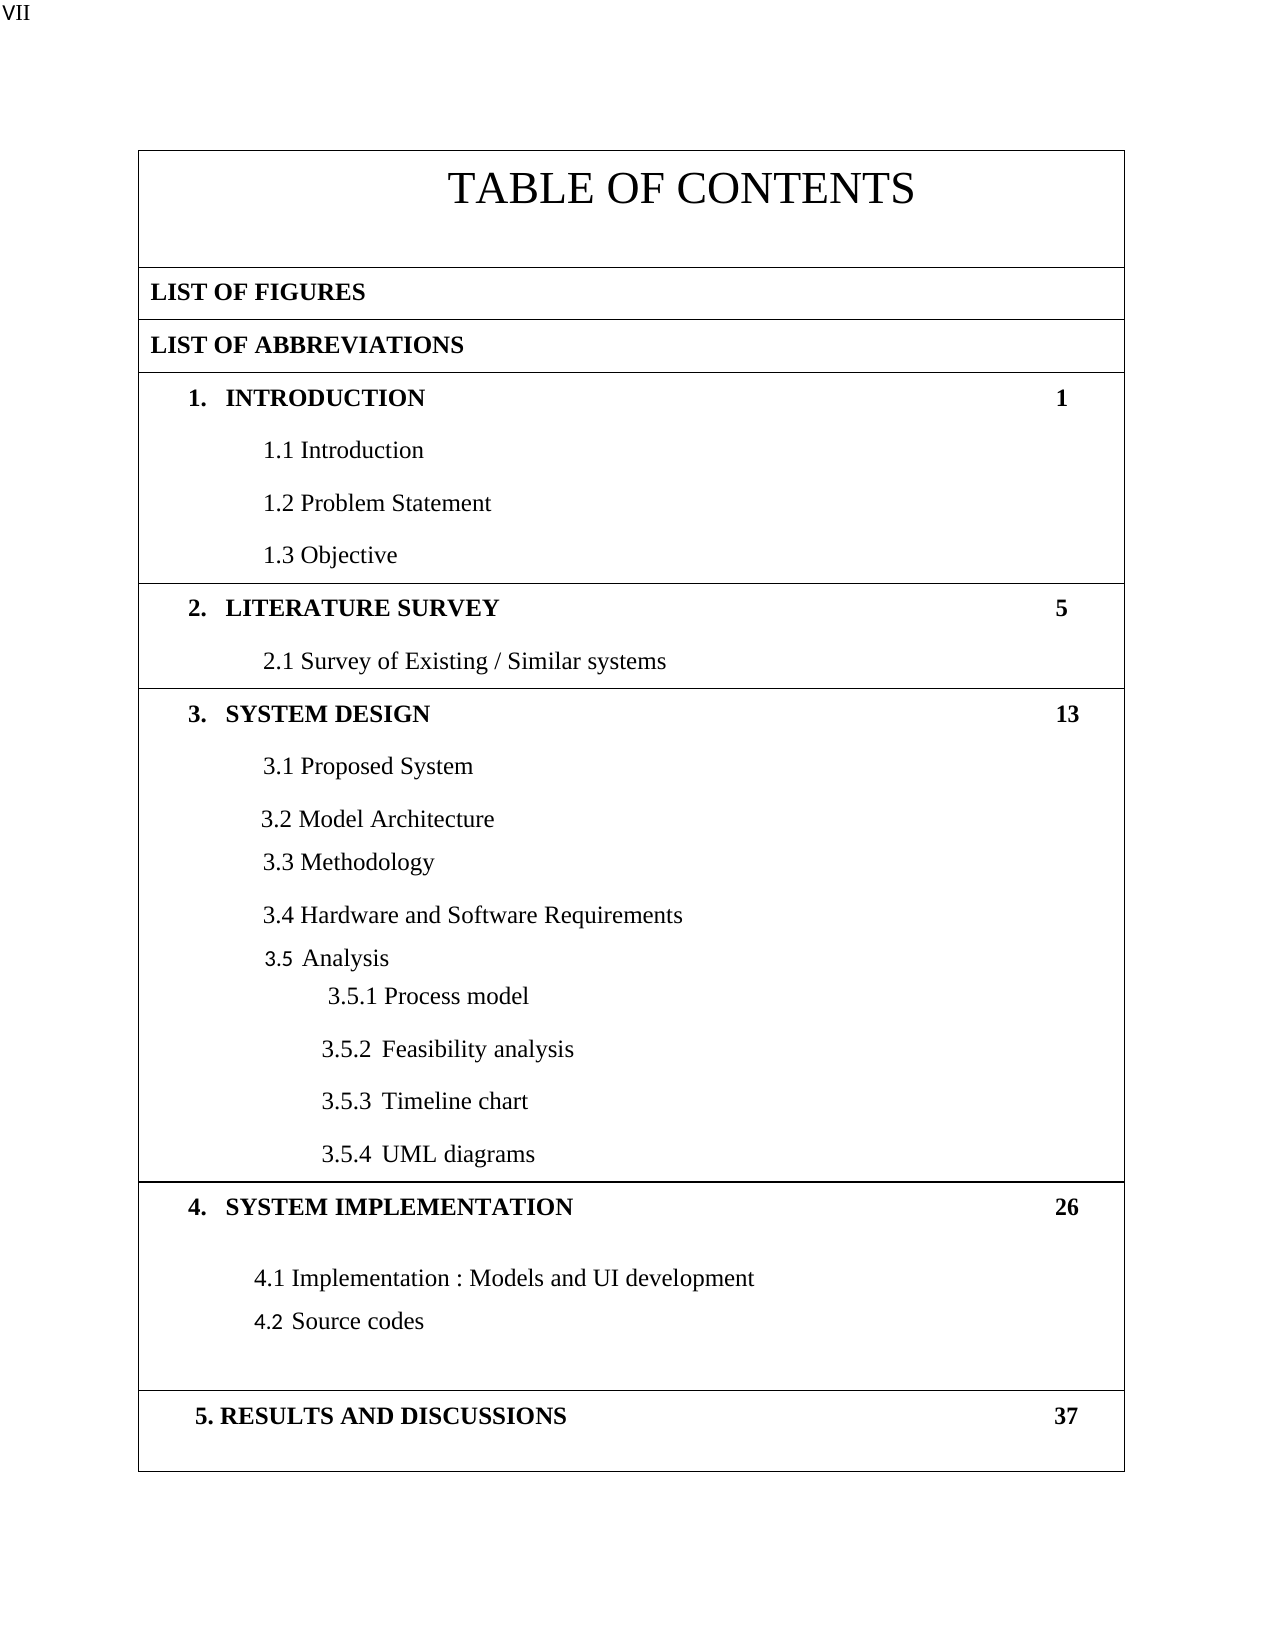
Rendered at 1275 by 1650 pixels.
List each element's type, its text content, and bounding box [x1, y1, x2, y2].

table_cell LITERATURE SURVEY Survey of Existing / Similar systems [139, 584, 902, 688]
table_cell SYSTEM IMPLEMENTATION Implementation : Models and UI development Source codes [139, 1183, 902, 1390]
table_cell 5. RESULTS AND DISCUSSIONS [139, 1391, 902, 1471]
table_cell 5 [903, 584, 1124, 688]
table_cell 26 [903, 1183, 1124, 1390]
table_header TABLE OF CONTENTS [139, 151, 1124, 267]
table_cell LIST OF FIGURES [139, 268, 1124, 319]
table_cell 37 [903, 1391, 1124, 1471]
table_cell 1 [903, 373, 1124, 583]
table_cell 13 [903, 689, 1124, 1181]
table_cell SYSTEM DESIGN Proposed System Model Architecture Methodology Hardware and Software Requirements Analysis Process model Feasibility analysis Timeline chart UML diagrams [139, 689, 902, 1181]
table_cell INTRODUCTION Introduction Problem Statement Objective [139, 373, 902, 583]
table_cell LIST OF ABBREVIATIONS [139, 320, 1124, 372]
